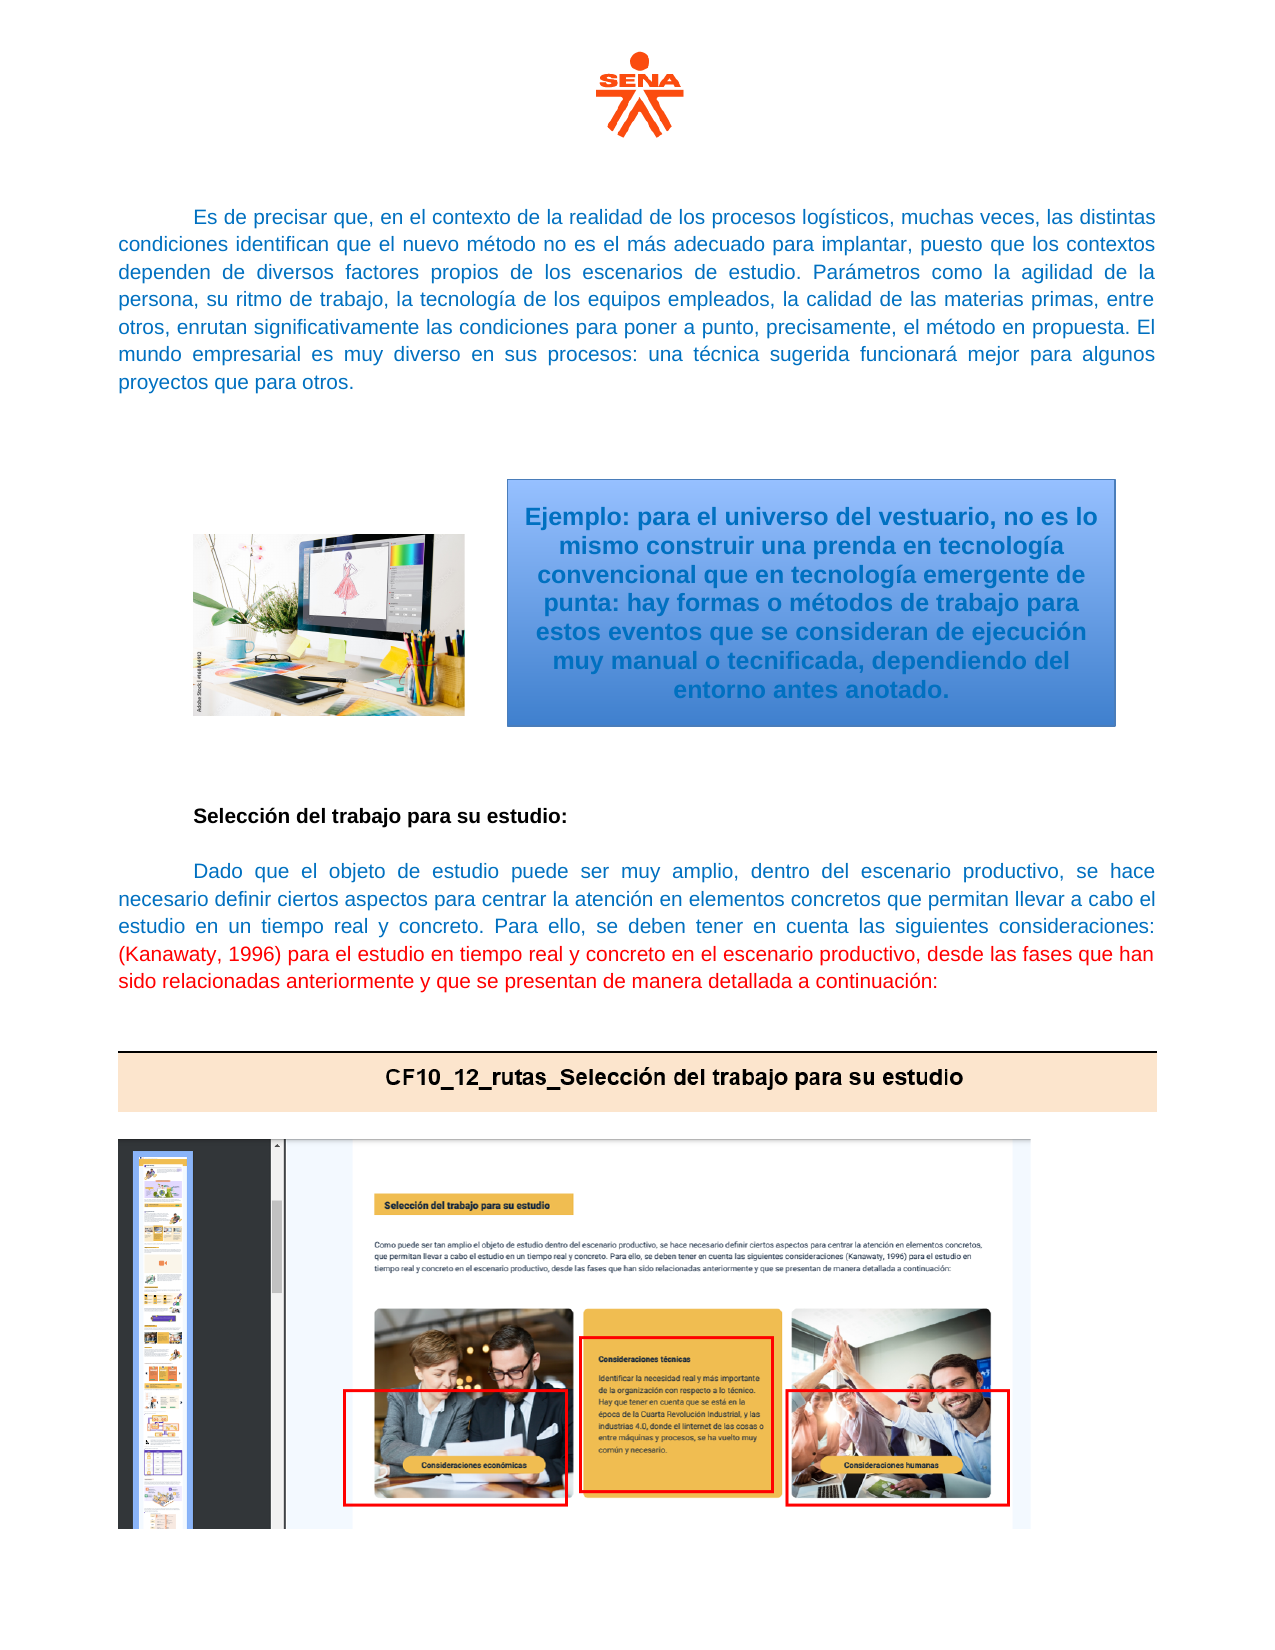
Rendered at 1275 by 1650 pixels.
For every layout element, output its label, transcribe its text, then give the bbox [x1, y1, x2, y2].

picture [118, 1139, 1031, 1529]
text Es de precisar que, en el contexto de la realidad de los procesos logísticos, muchas veces, las distintas condiciones identifican que el nuevo método no es el más adecuado para implantar, puesto que los contextos dependen de diversos factores propios de los escenarios de estudio. Parámetros como la agilidad de la persona, su ritmo de trabajo, la tecnología de los equipos empleados, la calidad de las materias primas, entre otros, enrutan significativamente las condiciones para poner a punto, precisamente, el método en propuesta. El mundo empresarial es muy diverso en sus procesos: una técnica sugerida funcionará mejor para algunos proyectos que para otros. [118, 205, 1157, 394]
picture [193, 534, 465, 716]
picture [585, 48, 690, 142]
picture [118, 1051, 1157, 1112]
text Dado que el objeto de estudio puede ser muy amplio, dentro del escenario productivo, se hace necesario definir ciertos aspectos para centrar la atención en elementos concretos que permitan llevar a cabo el estudio en un tiempo real y concreto. Para ello, se deben tener en cuenta las siguientes consideraciones: (Kanawaty, 1996) para el estudio en tiempo real y concreto en el escenario productivo, desde las fases que han sido relacionadas anteriormente y que se presentan de manera detallada a continuación: [118, 859, 1157, 993]
text Selección del trabajo para su estudio: [193, 804, 1157, 828]
